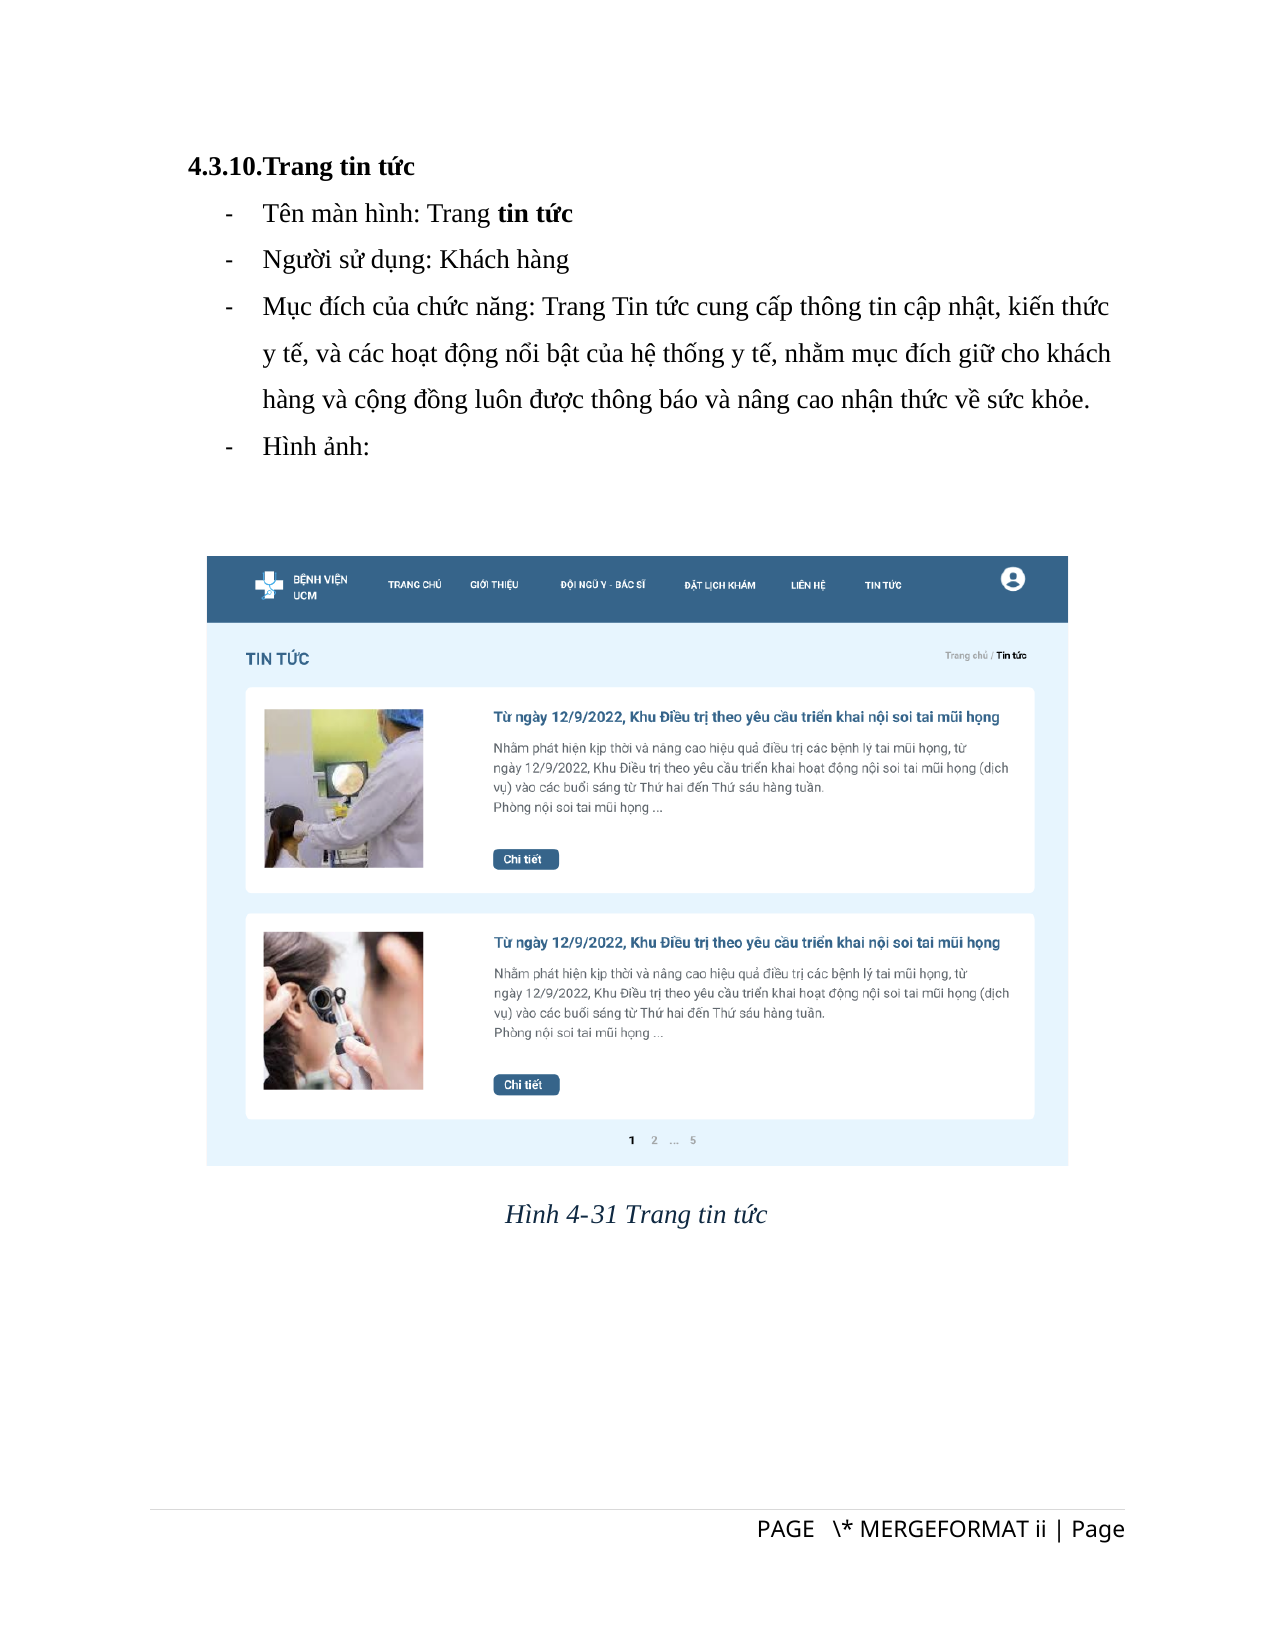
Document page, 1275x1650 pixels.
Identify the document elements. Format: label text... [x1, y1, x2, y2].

list Mục đích của chức năng: Trang Tin tức cung cấp thông tin cập nhật, kiến thức y tế, và các hoạt động nổi bật của hệ thống y tế, nhằm mục đích giữ cho khách hàng và cộng đồng luôn được thông báo và nâng cao nhận thức về sức khỏe. [225, 290, 1125, 414]
list Hình ảnh: [225, 430, 1125, 461]
picture [206, 556, 1069, 1166]
list Tên màn hình: Trang tin tức [225, 197, 1125, 228]
list Người sử dụng: Khách hàng [225, 243, 1125, 274]
list Trang tin tức [225, 150, 1125, 181]
